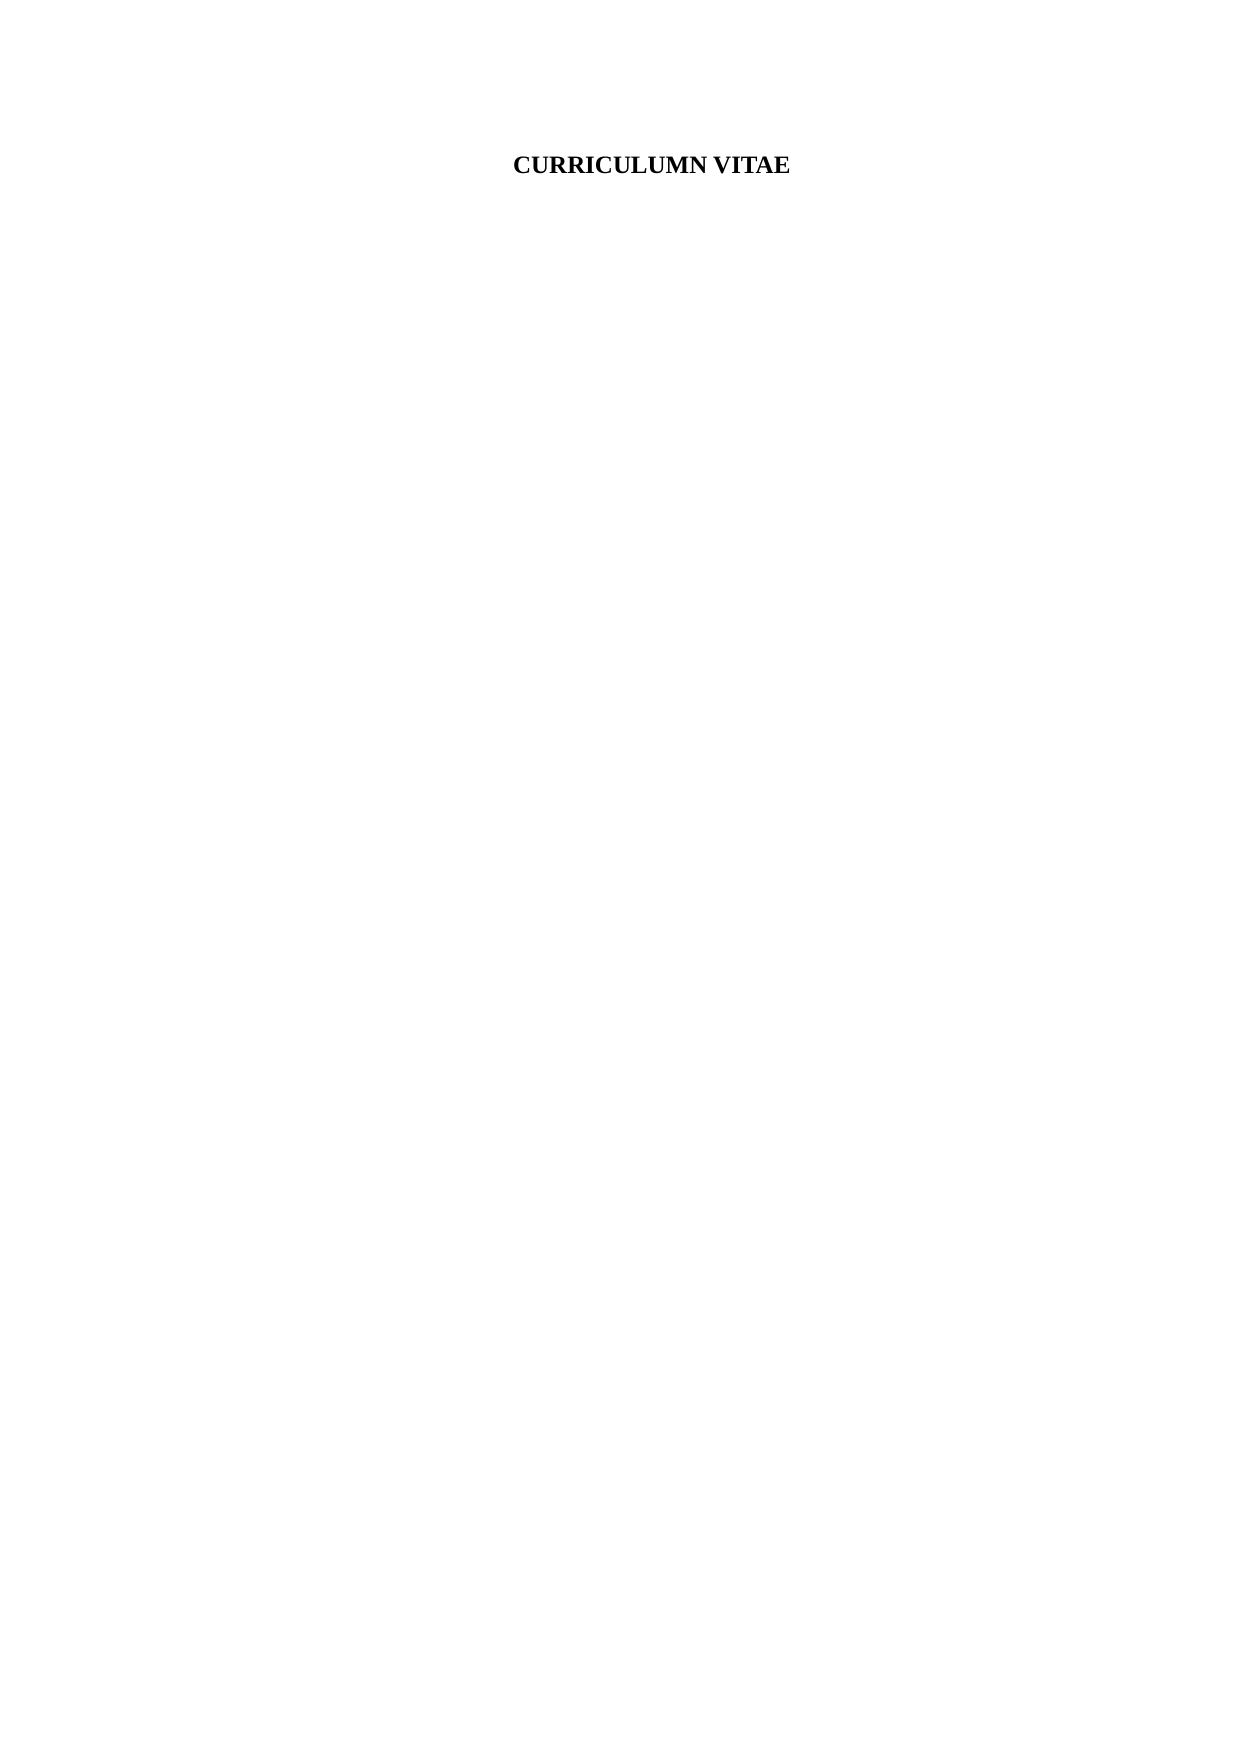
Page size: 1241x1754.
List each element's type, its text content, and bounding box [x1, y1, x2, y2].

text CURRICULUMN VITAE [132, 150, 1171, 179]
